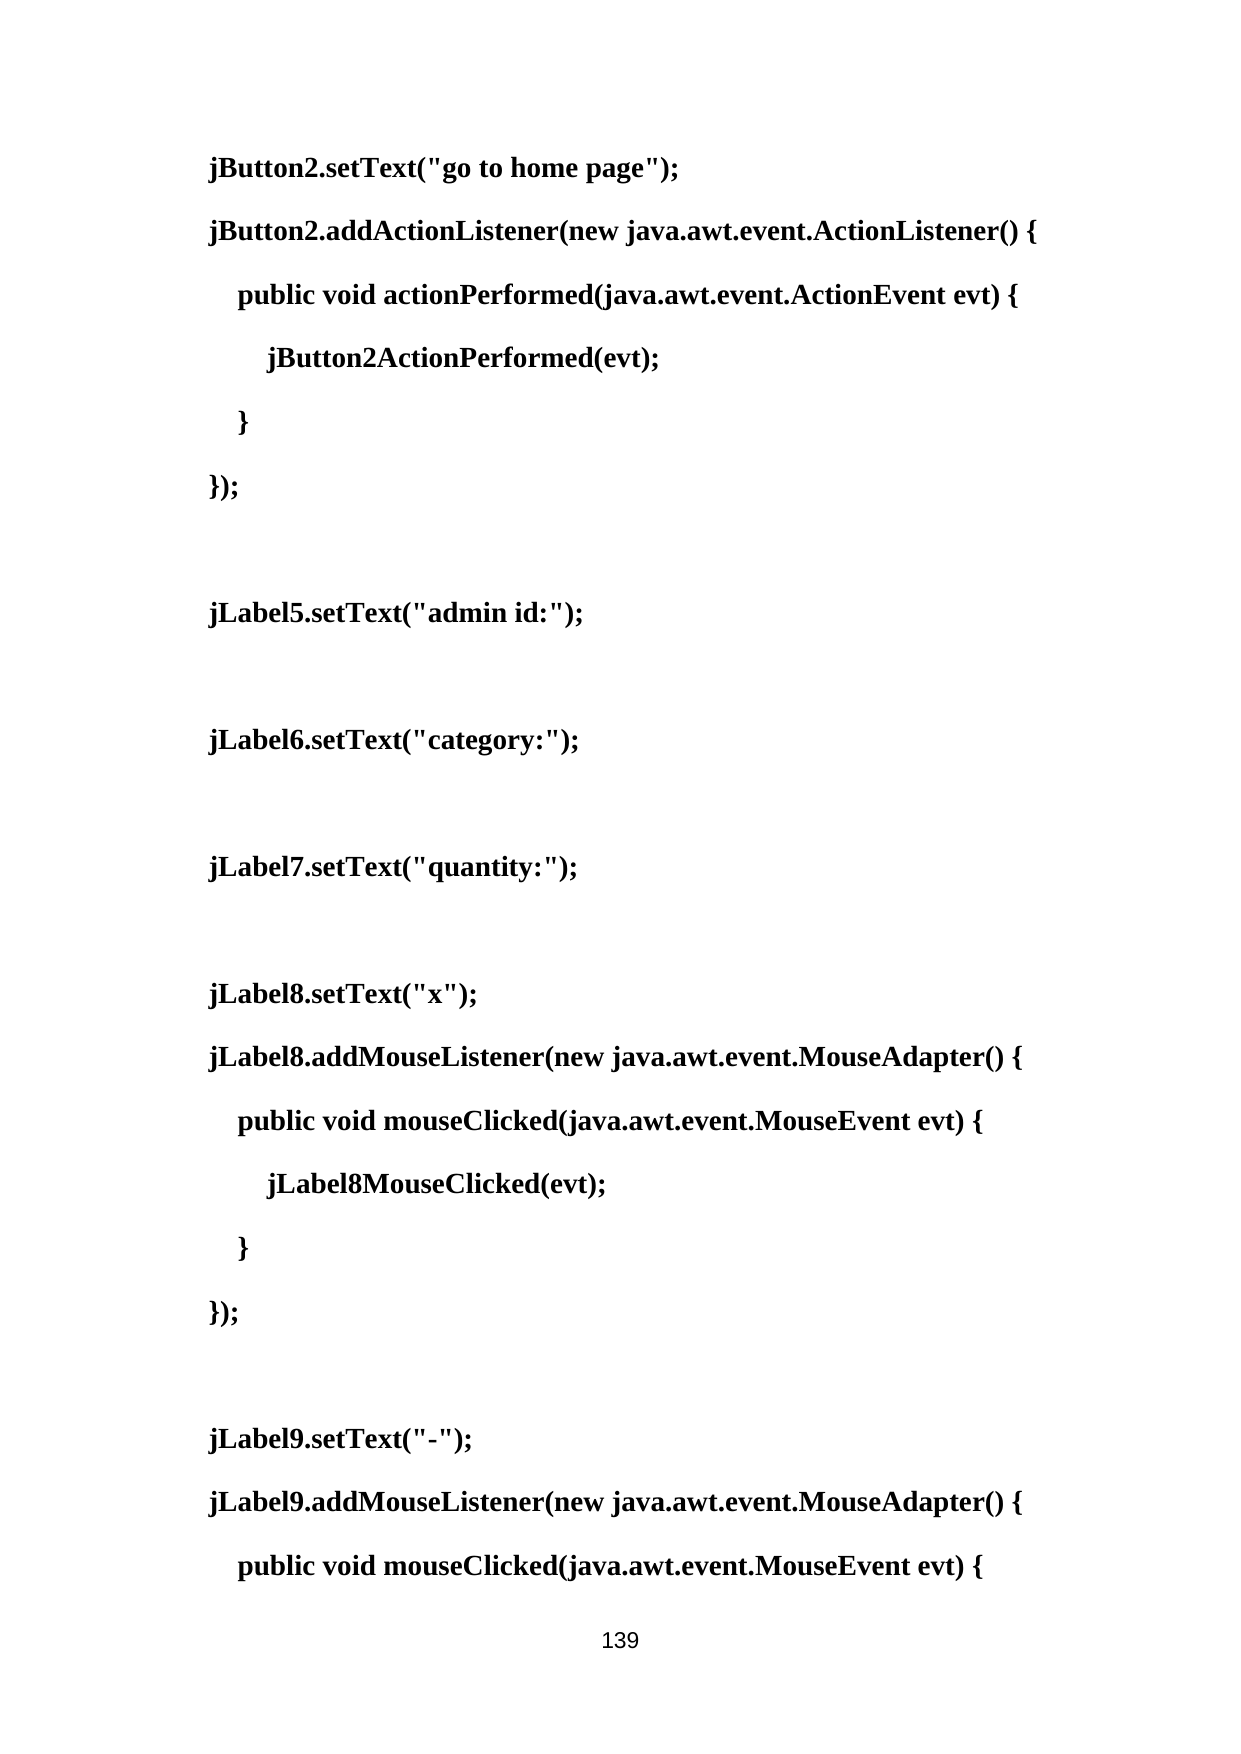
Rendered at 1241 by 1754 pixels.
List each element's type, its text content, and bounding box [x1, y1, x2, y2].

text }); [150, 1294, 1090, 1327]
text jLabel7.setText("quantity:"); [150, 849, 1090, 882]
text jButton2ActionPerformed(evt); [150, 341, 1090, 374]
text jLabel6.setText("category:"); [150, 722, 1090, 755]
text jButton2.addActionListener(new java.awt.event.ActionListener() { [150, 213, 1090, 247]
text jLabel9.addMouseListener(new java.awt.event.MouseAdapter() { [150, 1484, 1090, 1518]
text jLabel5.setText("admin id:"); [150, 595, 1090, 628]
text public void mouseClicked(java.awt.event.MouseEvent evt) { [150, 1103, 1090, 1137]
text jLabel8.setText("x"); [150, 976, 1090, 1009]
text jLabel8.addMouseListener(new java.awt.event.MouseAdapter() { [150, 1039, 1090, 1073]
text } [150, 1230, 1090, 1264]
text }); [150, 468, 1090, 501]
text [150, 277, 1090, 311]
text } [150, 404, 1090, 438]
text jLabel8MouseClicked(evt); [150, 1167, 1090, 1200]
text public void mouseClicked(java.awt.event.MouseEvent evt) { [150, 1548, 1090, 1581]
text jLabel9.setText("-"); [150, 1421, 1090, 1454]
text jButton2.setText("go to home page"); [150, 150, 1090, 183]
